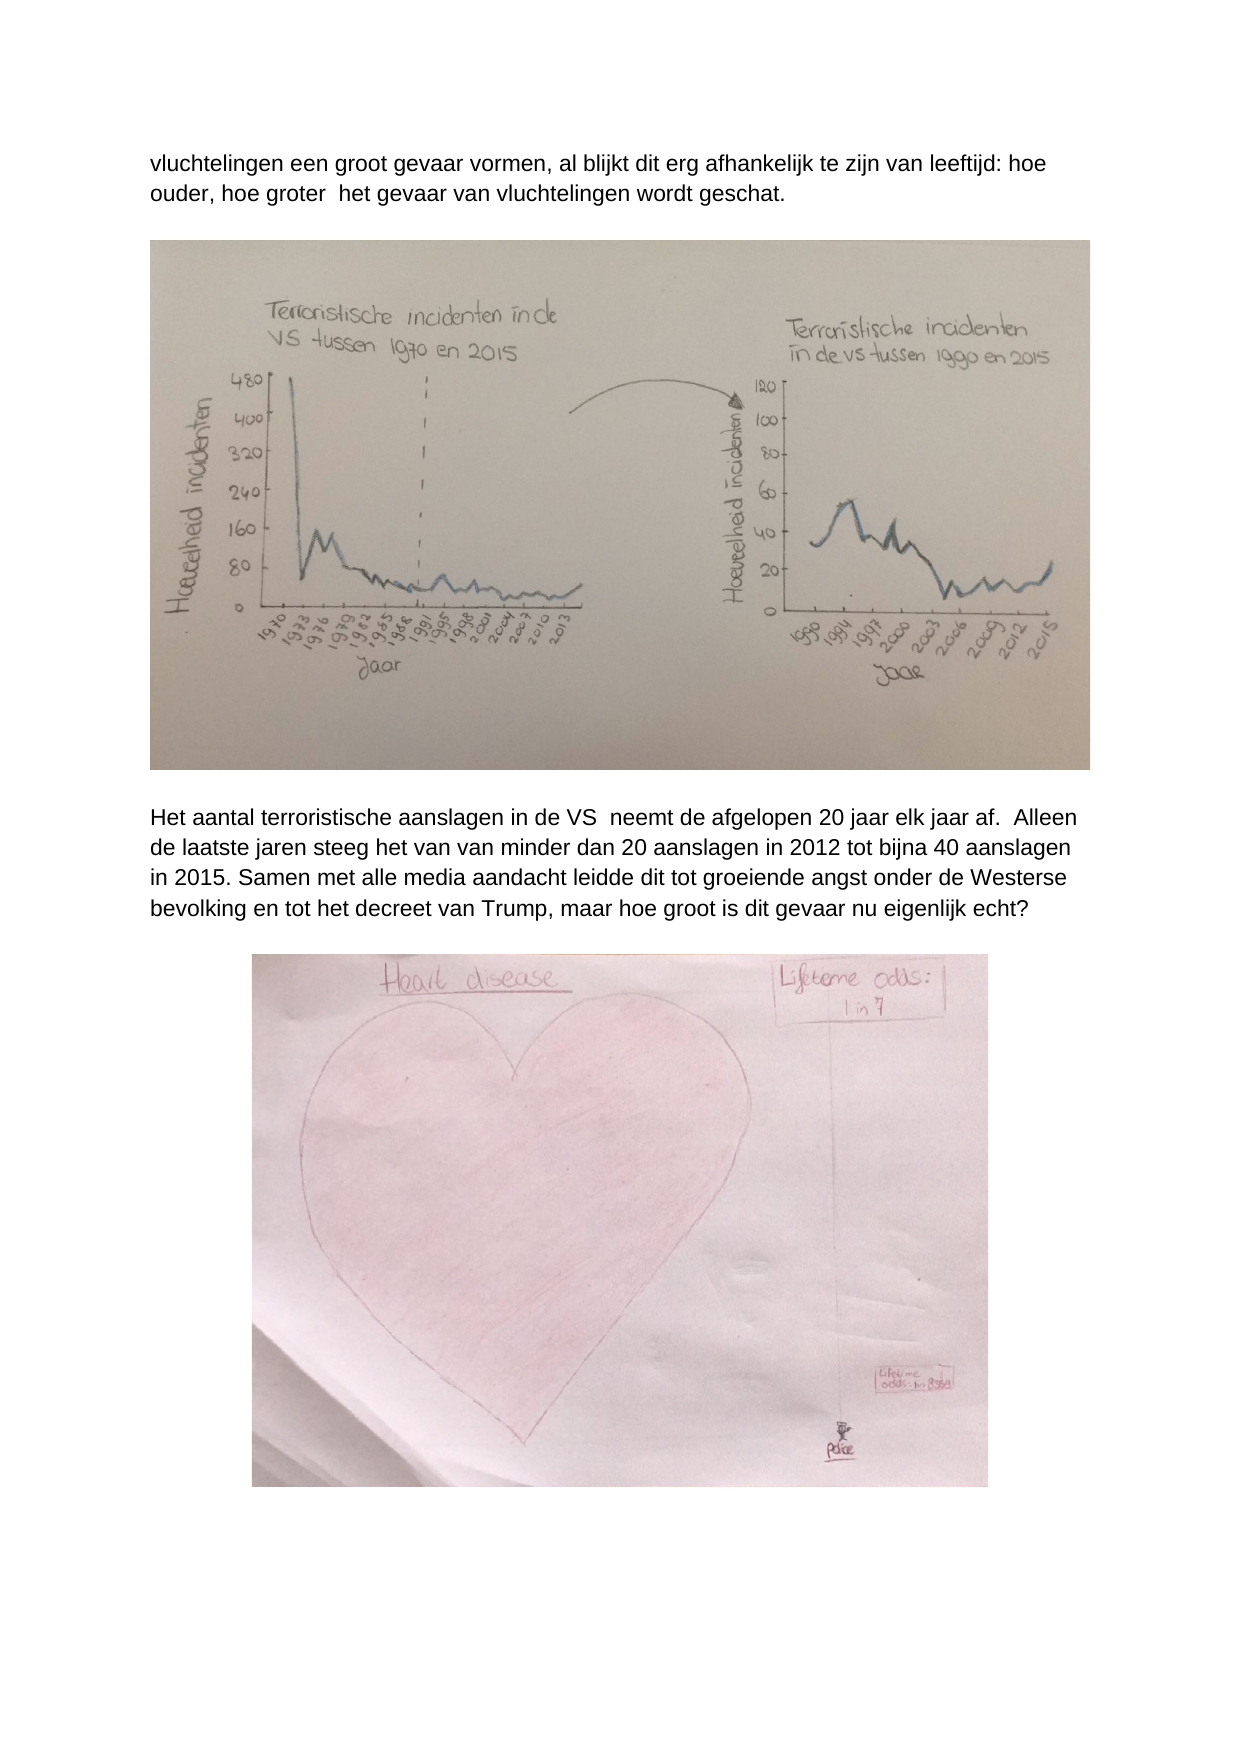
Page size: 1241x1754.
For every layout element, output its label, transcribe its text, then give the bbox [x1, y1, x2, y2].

picture [150, 240, 1091, 770]
text Het aantal terroristische aanslagen in de VS neemt de afgelopen 20 jaar elk jaar af. Alleen de laatste jaren steeg het van van minder dan 20 aanslagen in 2012 tot bijna 40 aanslagen in 2015. Samen met alle media aandacht leidde dit tot groeiende angst onder de Westerse bevolking en tot het decreet van Trump, maar hoe groot is dit gevaar nu eigenlijk echt? [150, 804, 1090, 921]
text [150, 150, 1090, 207]
picture [251, 954, 989, 1487]
